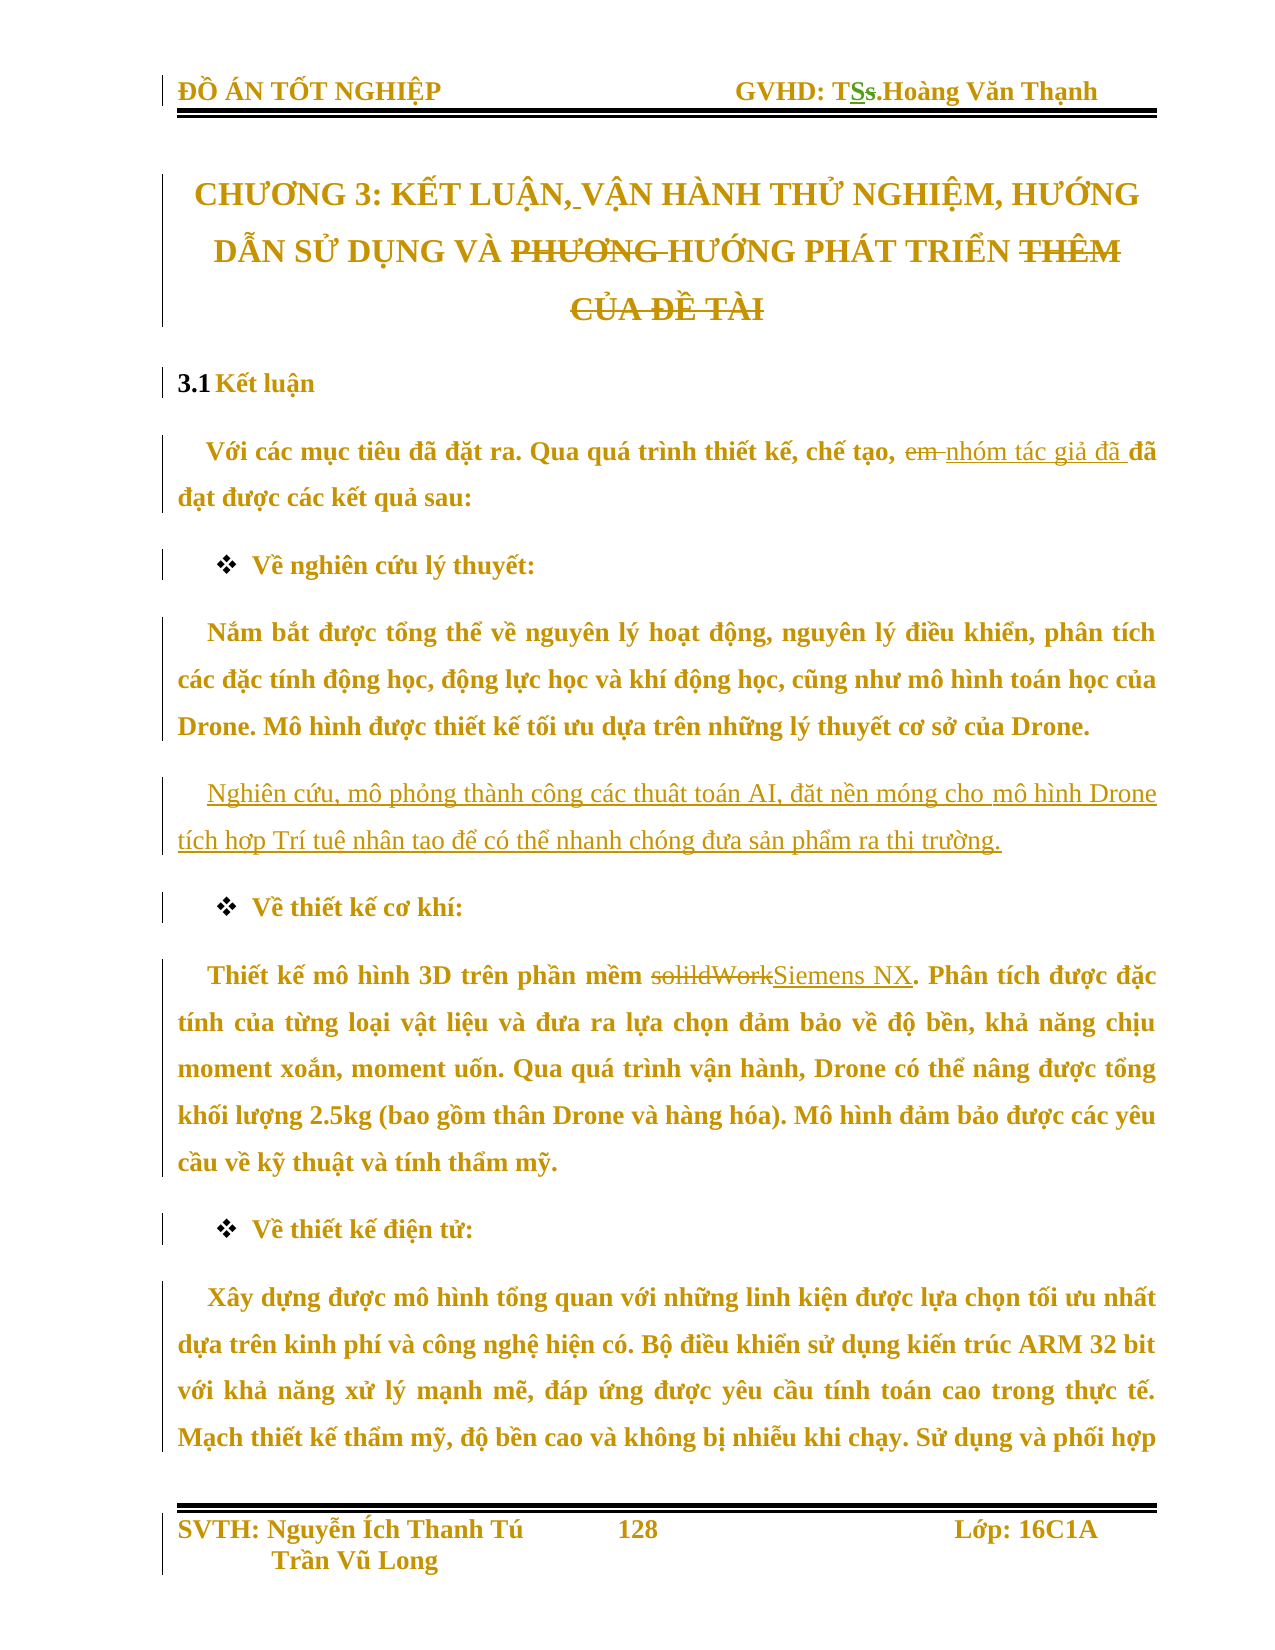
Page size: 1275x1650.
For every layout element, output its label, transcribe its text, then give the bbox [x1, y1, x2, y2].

list Về thiết kế cơ khí: [214, 892, 1157, 923]
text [177, 1281, 1157, 1452]
subtitle CHƯƠNG 3: KẾT LUẬN,VẬN HÀNH THỬ NGHIỆM, HƯỚNG DẪN SỬ DỤNG VÀ HƯỚNG PHÁT TRIỂN [177, 174, 1157, 327]
list Về nghiên cứu lý thuyết: [214, 549, 1157, 580]
text Với các mục tiêu đã đặt ra. Qua quá trình thiết kế, chế tạo, đã đạt được các kết quả sau: [177, 435, 1157, 512]
list Kết luận [177, 367, 1157, 398]
text Nắm bắt được tổng thể về nguyên lý hoạt động, nguyên lý điều khiển, phân tích các đặc tính động học, động lực học và khí động học, cũng như mô hình toán học của Drone. Mô hình được thiết kế tối ưu dựa trên những lý thuyết cơ sở của Drone. [177, 617, 1157, 741]
text Thiết kế mô hình 3D trên phần mềm . Phân tích được đặc tính của từng loại vật liệu và đưa ra lựa chọn đảm bảo về độ bền, khả năng chịu moment xoắn, moment uốn. Qua quá trình vận hành, Drone có thể nâng được tổng khối lượng 2.5kg (bao gồm thân Drone và hàng hóa). Mô hình đảm bảo được các yêu cầu về kỹ thuật và tính thẩm mỹ. [177, 959, 1157, 1177]
list Về thiết kế điện tử: [214, 1213, 1157, 1245]
